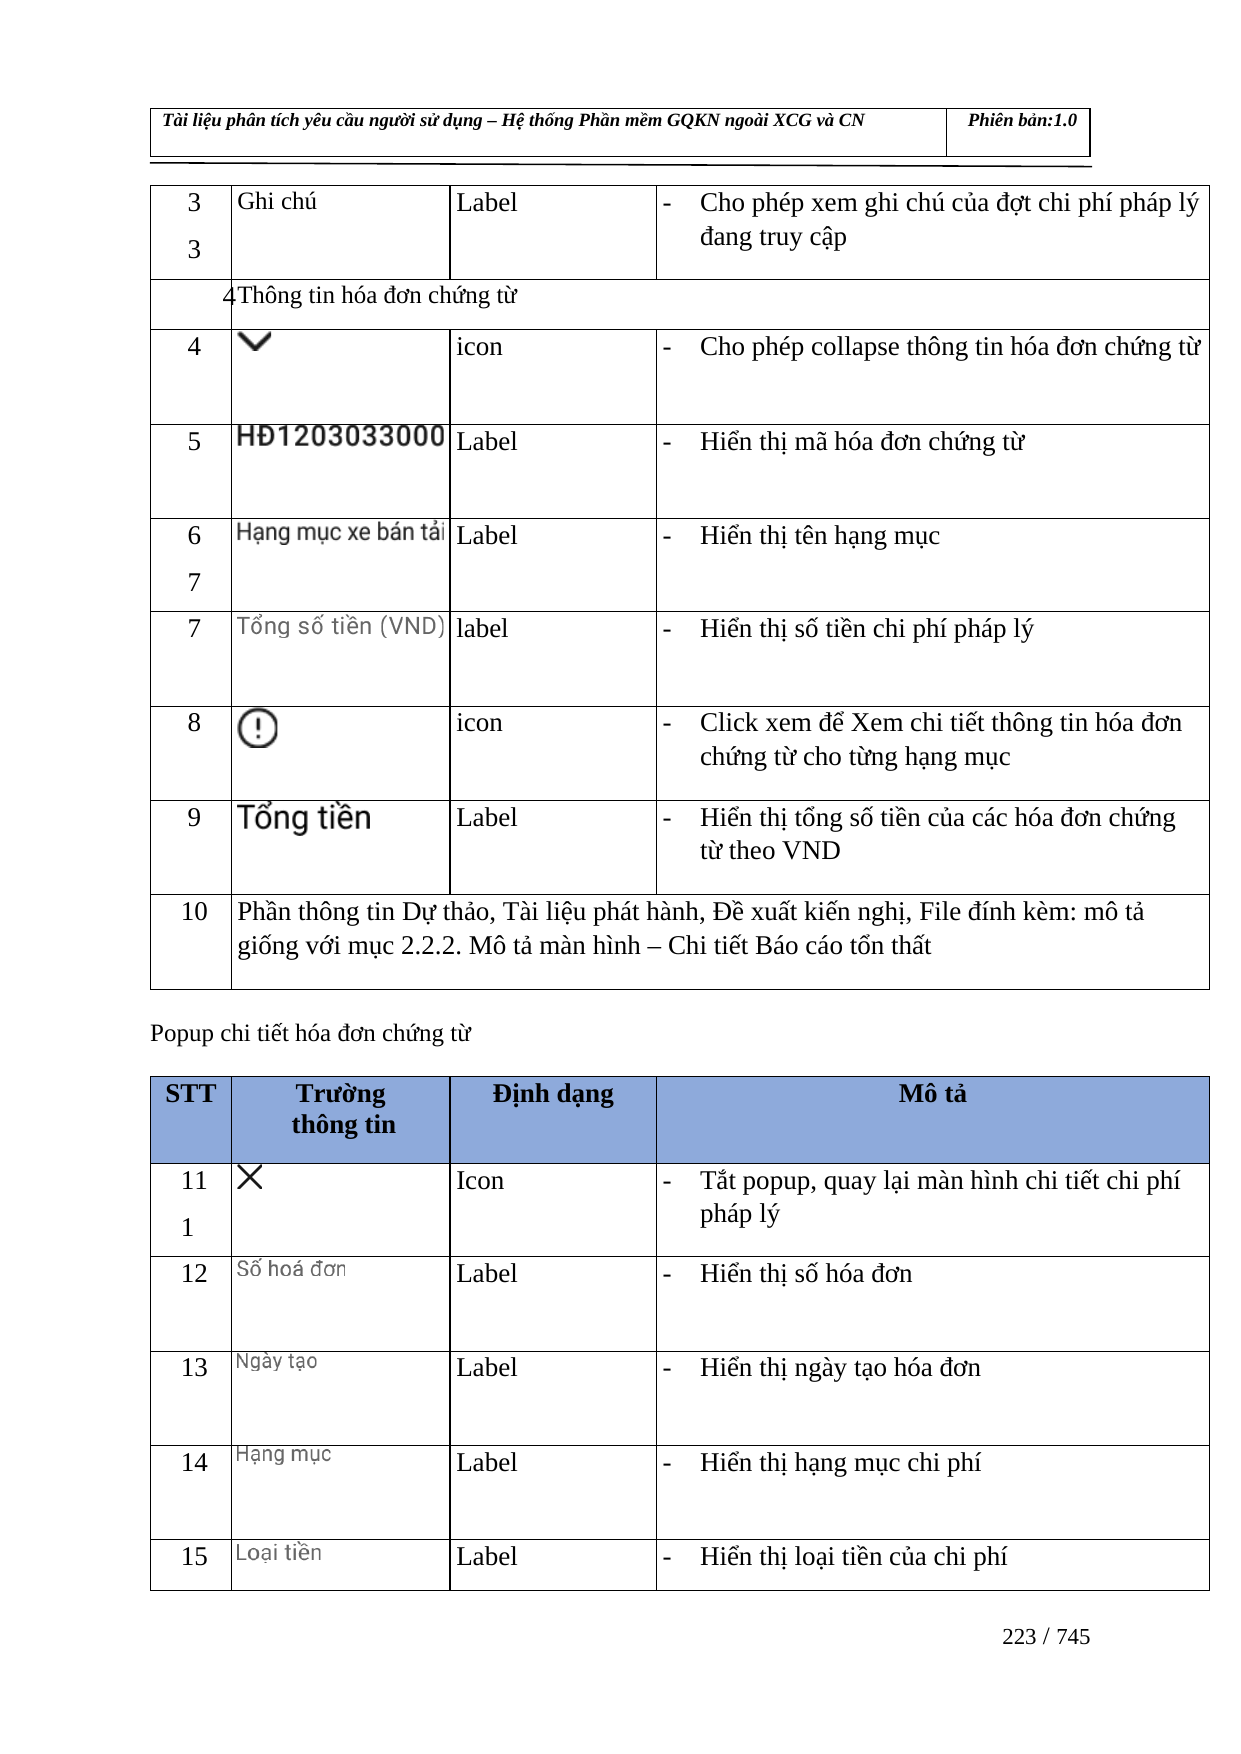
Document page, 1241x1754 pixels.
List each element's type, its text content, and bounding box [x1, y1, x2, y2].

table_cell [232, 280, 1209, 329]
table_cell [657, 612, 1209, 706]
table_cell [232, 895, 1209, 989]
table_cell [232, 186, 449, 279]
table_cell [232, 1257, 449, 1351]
picture [237, 1351, 317, 1371]
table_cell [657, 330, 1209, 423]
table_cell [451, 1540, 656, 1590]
picture [237, 518, 444, 545]
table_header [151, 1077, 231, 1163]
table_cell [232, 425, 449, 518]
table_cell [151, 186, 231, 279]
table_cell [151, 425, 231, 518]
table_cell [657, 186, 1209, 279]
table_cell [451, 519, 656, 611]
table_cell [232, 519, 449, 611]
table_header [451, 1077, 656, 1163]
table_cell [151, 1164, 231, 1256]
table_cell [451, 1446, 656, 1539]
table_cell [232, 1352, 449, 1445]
picture [237, 612, 444, 638]
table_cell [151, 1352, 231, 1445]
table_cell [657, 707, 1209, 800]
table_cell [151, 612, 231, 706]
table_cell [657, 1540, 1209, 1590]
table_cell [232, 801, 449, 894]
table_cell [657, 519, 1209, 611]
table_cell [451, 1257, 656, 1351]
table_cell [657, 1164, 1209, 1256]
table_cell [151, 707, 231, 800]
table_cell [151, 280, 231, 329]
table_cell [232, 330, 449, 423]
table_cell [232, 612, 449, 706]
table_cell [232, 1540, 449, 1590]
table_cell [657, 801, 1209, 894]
picture [237, 706, 278, 748]
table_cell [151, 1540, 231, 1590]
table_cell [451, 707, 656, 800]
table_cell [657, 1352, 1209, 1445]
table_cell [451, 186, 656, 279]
picture [237, 801, 370, 836]
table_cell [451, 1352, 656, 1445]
picture [237, 1164, 262, 1189]
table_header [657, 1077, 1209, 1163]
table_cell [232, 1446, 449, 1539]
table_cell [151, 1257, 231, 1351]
picture [237, 330, 272, 351]
picture [237, 424, 444, 447]
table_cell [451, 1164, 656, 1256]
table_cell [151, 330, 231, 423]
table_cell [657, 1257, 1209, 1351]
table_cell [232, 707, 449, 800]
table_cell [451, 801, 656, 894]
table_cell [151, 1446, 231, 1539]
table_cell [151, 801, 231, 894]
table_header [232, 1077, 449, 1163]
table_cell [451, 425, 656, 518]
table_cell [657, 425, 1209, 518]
picture [237, 1446, 331, 1465]
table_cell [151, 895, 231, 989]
picture [237, 1540, 321, 1563]
text Popup chi tiết hóa đơn chứng từ [150, 1018, 1090, 1047]
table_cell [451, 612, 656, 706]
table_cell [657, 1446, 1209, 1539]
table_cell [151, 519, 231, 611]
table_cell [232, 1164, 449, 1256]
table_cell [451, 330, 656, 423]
picture [237, 1257, 345, 1276]
